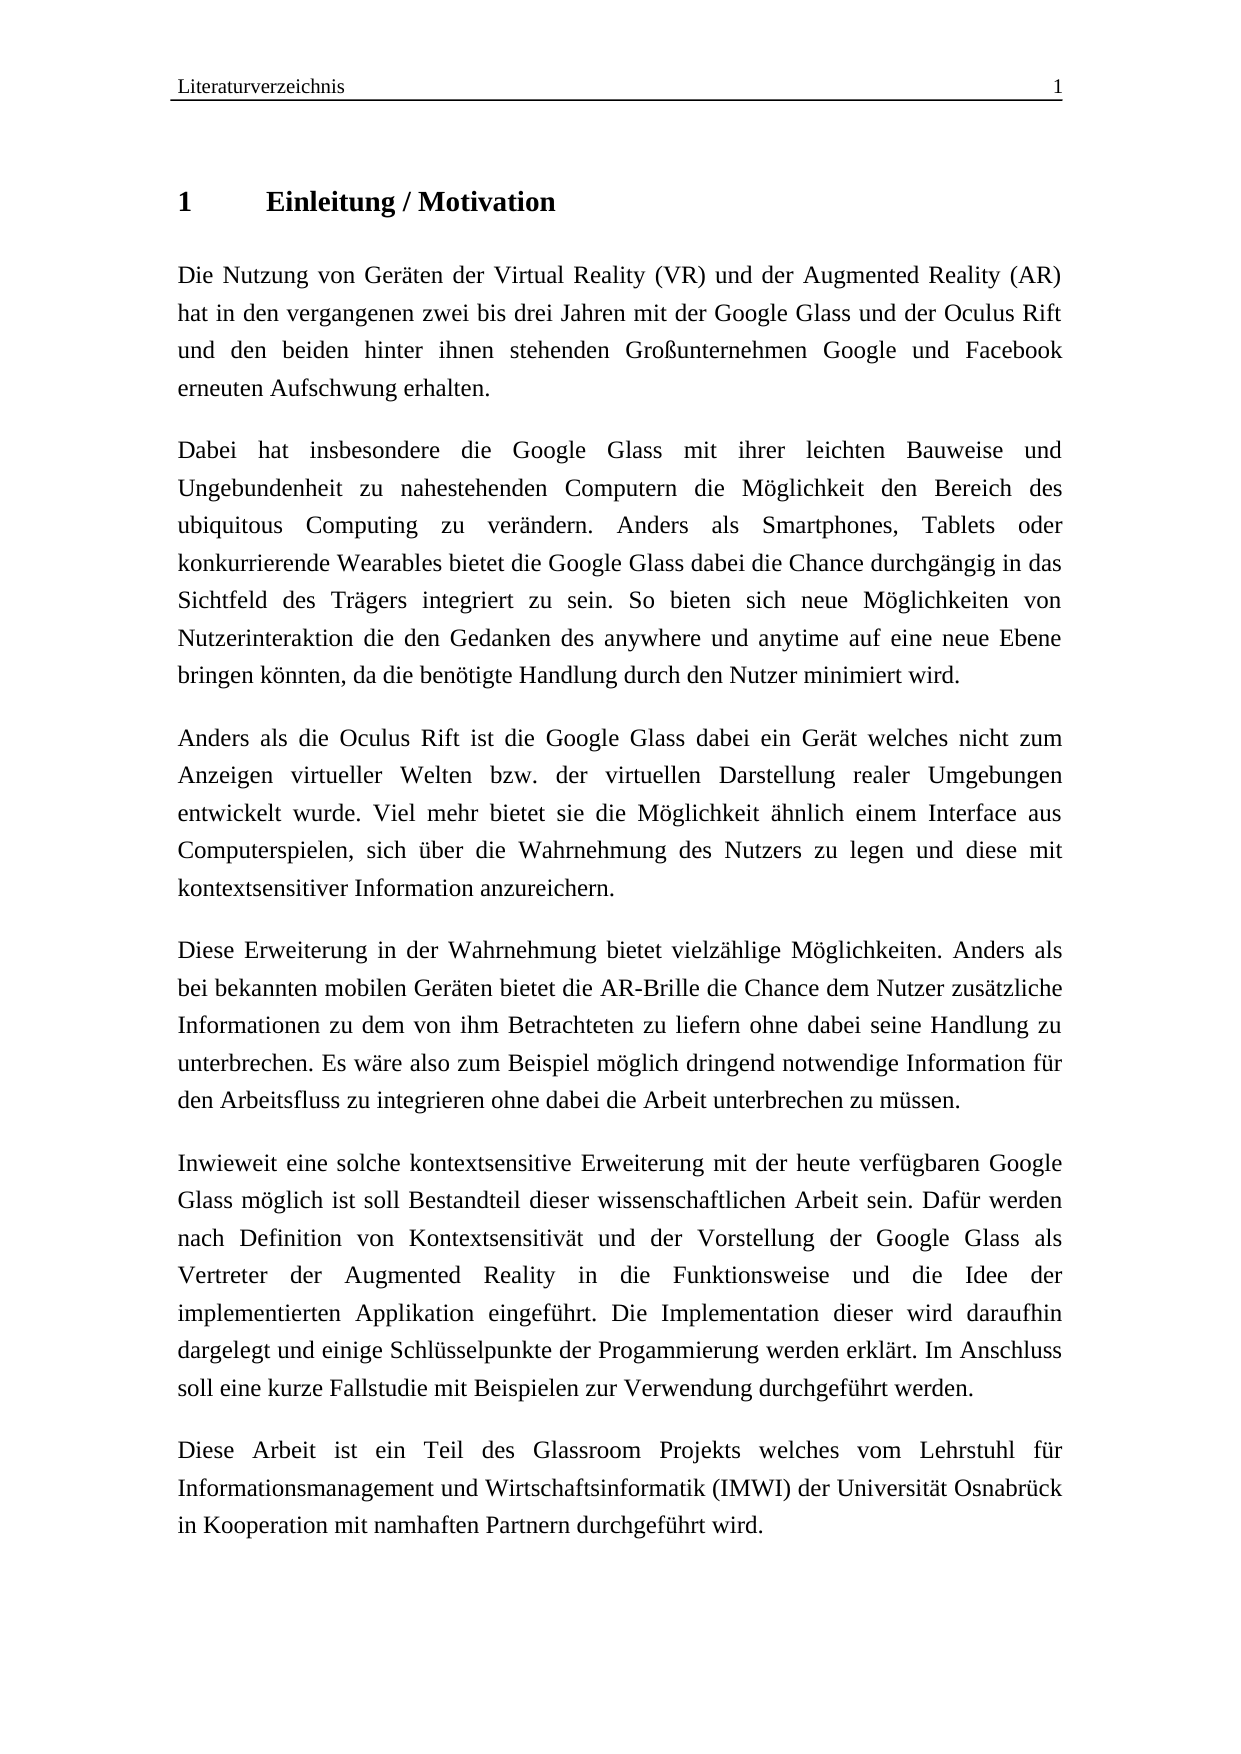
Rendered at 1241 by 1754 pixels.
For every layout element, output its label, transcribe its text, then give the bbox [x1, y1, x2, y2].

text Anders als die Oculus Rift ist die Google Glass dabei ein Gerät welches nicht zum Anzeigen virtueller Welten bzw. der virtuellen Darstellung realer Umgebungen entwickelt wurde. Viel mehr bietet sie die Möglichkeit ähnlich einem Interface aus Computerspielen, sich über die Wahrnehmung des Nutzers zu legen und diese mit kontextsensitiver Information anzureichern. [177, 714, 1063, 901]
text Inwieweit eine solche kontextsensitive Erweiterung mit der heute verfügbaren Google Glass möglich ist soll Bestandteil dieser wissenschaftlichen Arbeit sein. Dafür werden nach Definition von Kontextsensitivät und der Vorstellung der Google Glass als Vertreter der Augmented Reality in die Funktionsweise und die Idee der implementierten Applikation eingeführt. Die Implementation dieser wird daraufhin dargelegt und einige Schlüsselpunkte der Progammierung werden erklärt. Im Anschluss soll eine kurze Fallstudie mit Beispielen zur Verwendung durchgeführt werden. [177, 1139, 1063, 1401]
text Diese Erweiterung in der Wahrnehmung bietet vielzählige Möglichkeiten. Anders als bei bekannten mobilen Geräten bietet die AR-Brille die Chance dem Nutzer zusätzliche Informationen zu dem von ihm Betrachteten zu liefern ohne dabei seine Handlung zu unterbrechen. Es wäre also zum Beispiel möglich dringend notwendige Information für den Arbeitsfluss zu integrieren ohne dabei die Arbeit unterbrechen zu müssen. [177, 926, 1063, 1114]
text Diese Arbeit ist ein Teil des Glassroom Projekts welches vom Lehrstuhl für Informationsmanagement und Wirtschaftsinformatik (IMWI) der Universität Osnabrück in Kooperation mit namhaften Partnern durchgeführt wird. [177, 1426, 1063, 1539]
text Die Nutzung von Geräten der Virtual Reality (VR) und der Augmented Reality (AR) hat in den vergangenen zwei bis drei Jahren mit der Google Glass und der Oculus Rift und den beiden hinter ihnen stehenden Großunternehmen Google und Facebook erneuten Aufschwung erhalten. [177, 251, 1063, 401]
text Dabei hat insbesondere die Google Glass mit ihrer leichten Bauweise und Ungebundenheit zu nahestehenden Computern die Möglichkeit den Bereich des ubiquitous Computing zu verändern. Anders als Smartphones, Tablets oder konkurrierende Wearables bietet die Google Glass dabei die Chance durchgängig in das Sichtfeld des Trägers integriert zu sein. So bieten sich neue Möglichkeiten von Nutzerinteraktion die den Gedanken des anywhere und anytime auf eine neue Ebene bringen könnten, da die benötigte Handlung durch den Nutzer minimiert wird. [177, 426, 1063, 689]
subtitle Einleitung / Motivation [177, 184, 1063, 218]
